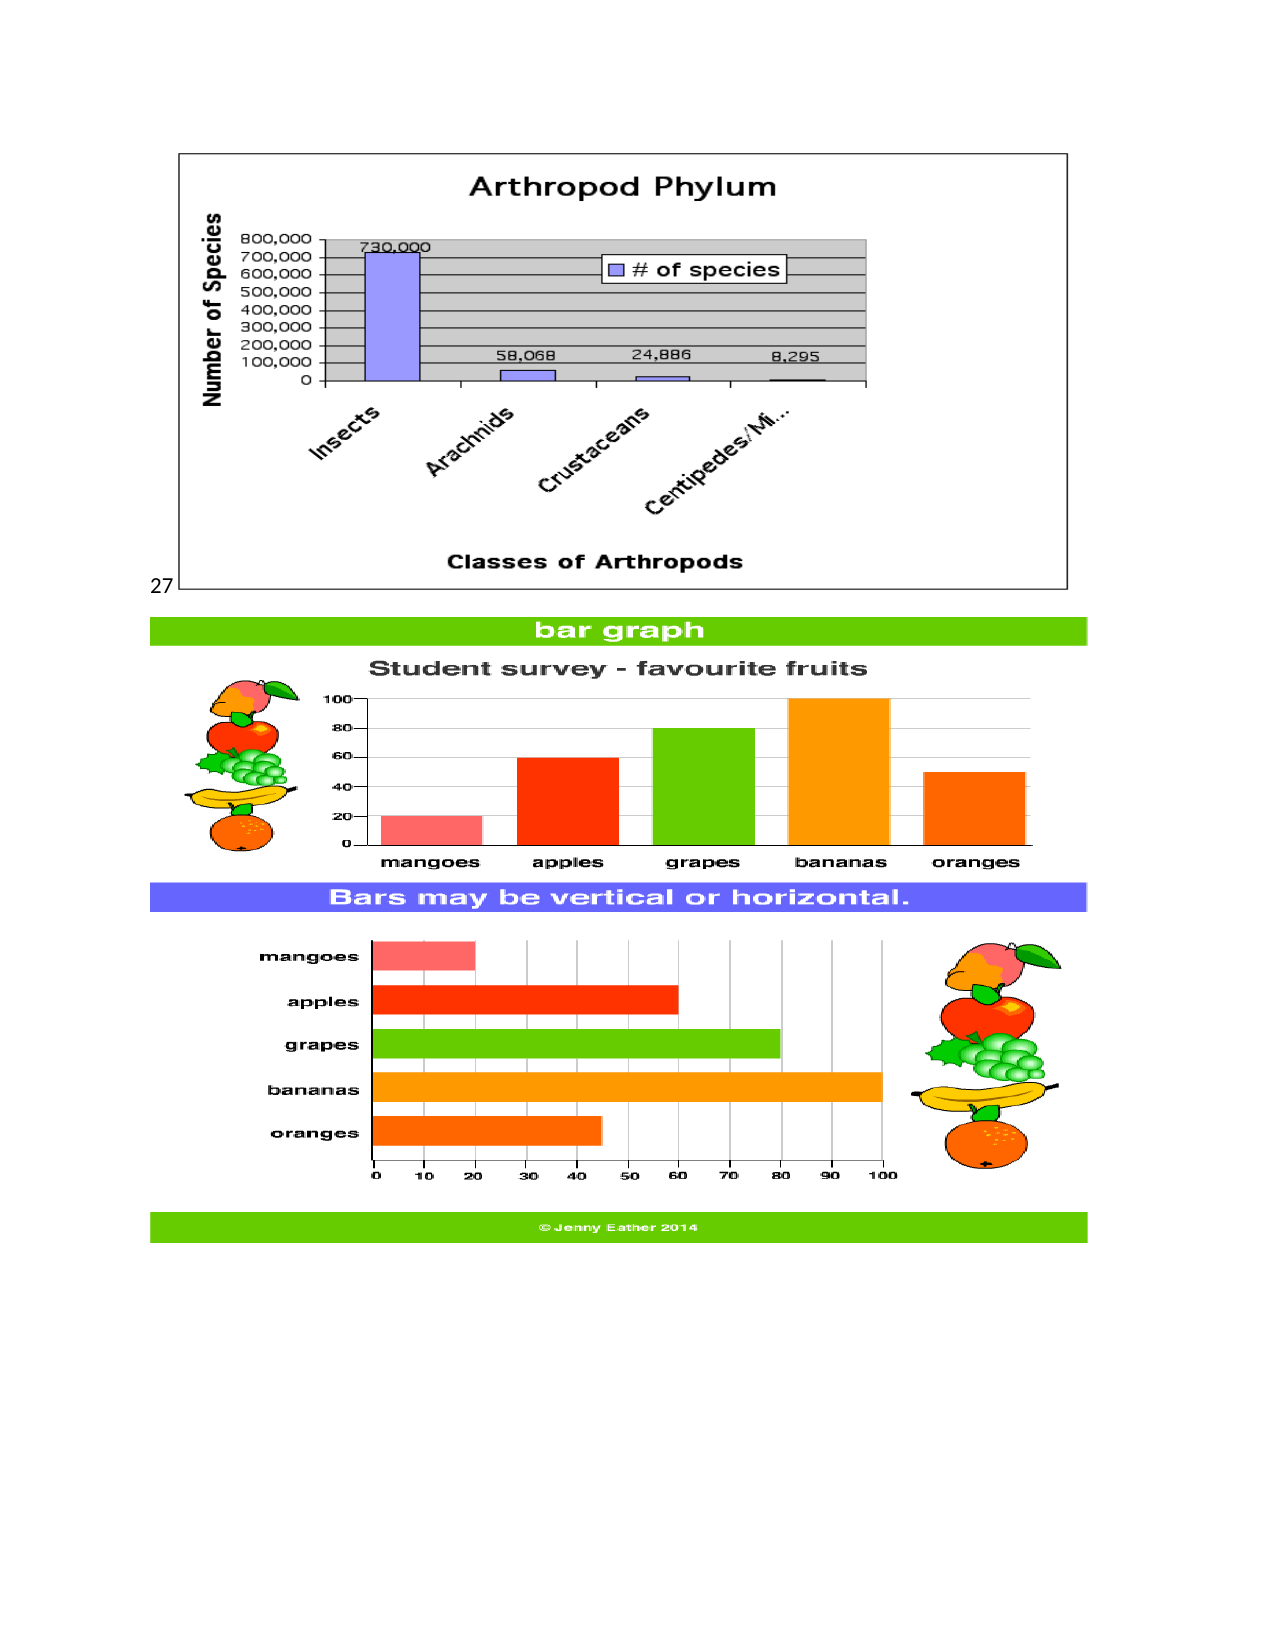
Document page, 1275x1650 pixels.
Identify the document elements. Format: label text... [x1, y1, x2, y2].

picture [173, 150, 1075, 594]
picture [150, 603, 1088, 1243]
